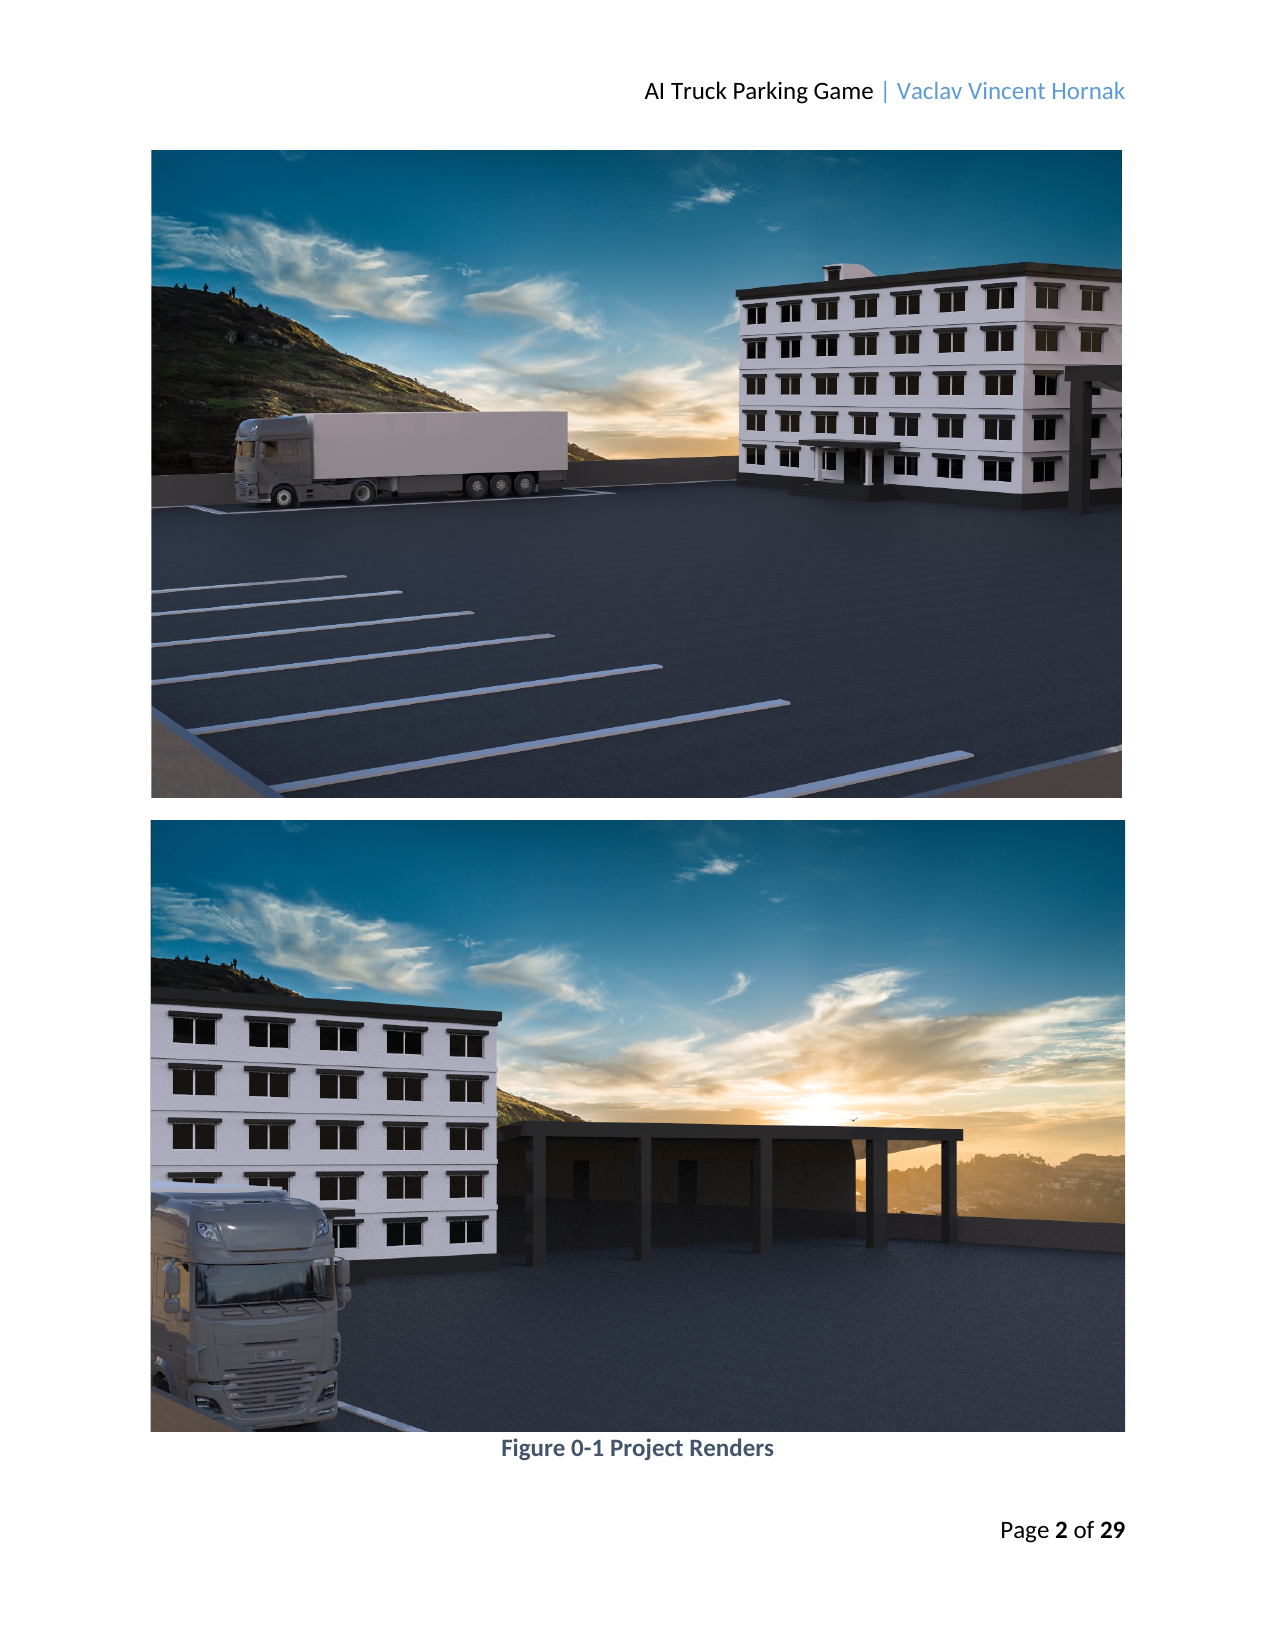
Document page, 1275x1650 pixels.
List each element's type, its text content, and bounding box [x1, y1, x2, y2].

picture [150, 150, 1122, 797]
picture [1100, 901, 1113, 909]
text Figure 0-1 Project Renders [150, 1432, 1125, 1462]
picture [965, 859, 973, 865]
picture [281, 150, 298, 160]
picture [150, 820, 1125, 1432]
